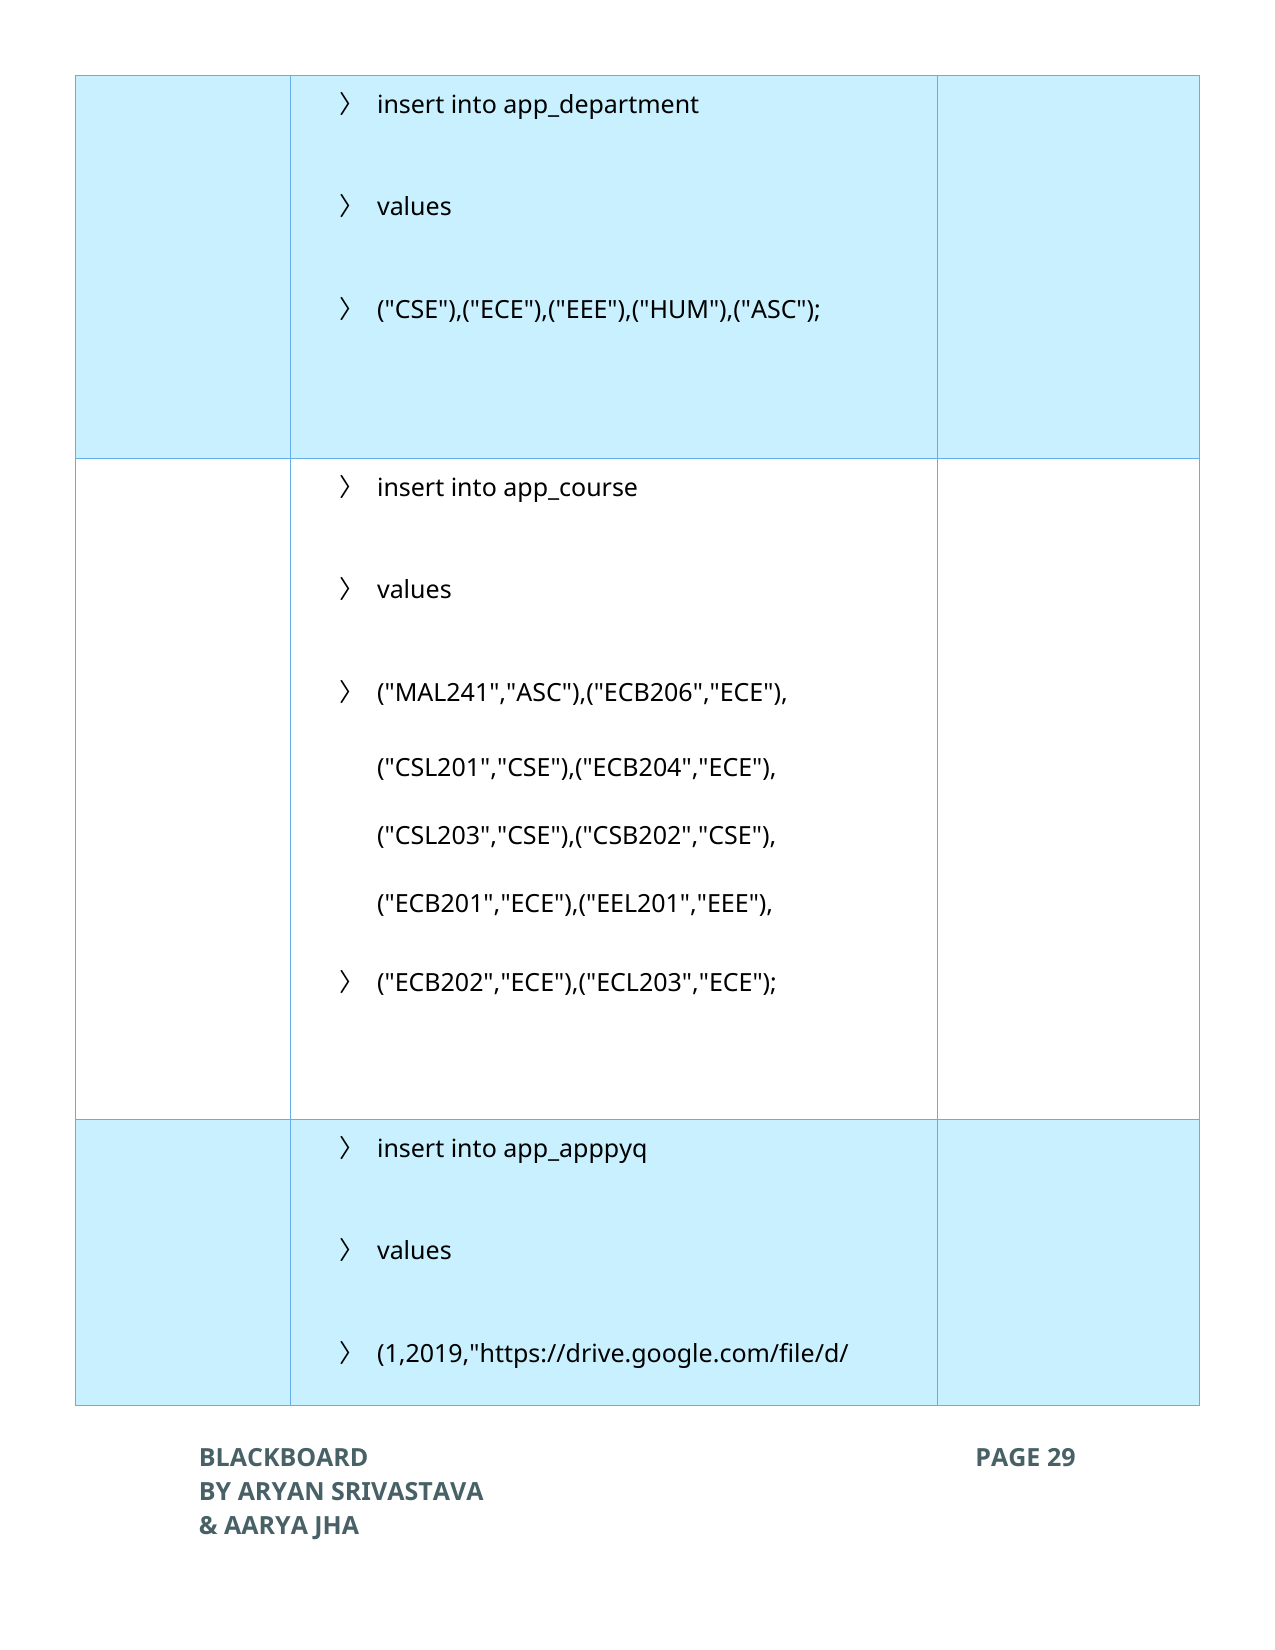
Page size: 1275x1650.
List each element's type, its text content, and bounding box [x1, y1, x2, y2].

table_cell insert into app_course values ("MAL241","ASC"),("ECB206","ECE"),("CSL201","CSE"),("ECB204","ECE"),("CSL203","CSE"),("CSB202","CSE"),("ECB201","ECE"),("EEL201","EEE"), ("ECB202","ECE"),("ECL203","ECE"); [291, 459, 937, 1119]
table_cell [938, 459, 1199, 1119]
table_cell [938, 76, 1199, 458]
table_cell [76, 76, 290, 458]
table_cell insert into app_department values ("CSE"),("ECE"),("EEE"),("HUM"),("ASC"); [291, 76, 937, 458]
table_cell [938, 1120, 1199, 1405]
table_cell [76, 1120, 290, 1405]
table_cell [76, 459, 290, 1119]
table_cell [291, 1120, 937, 1405]
